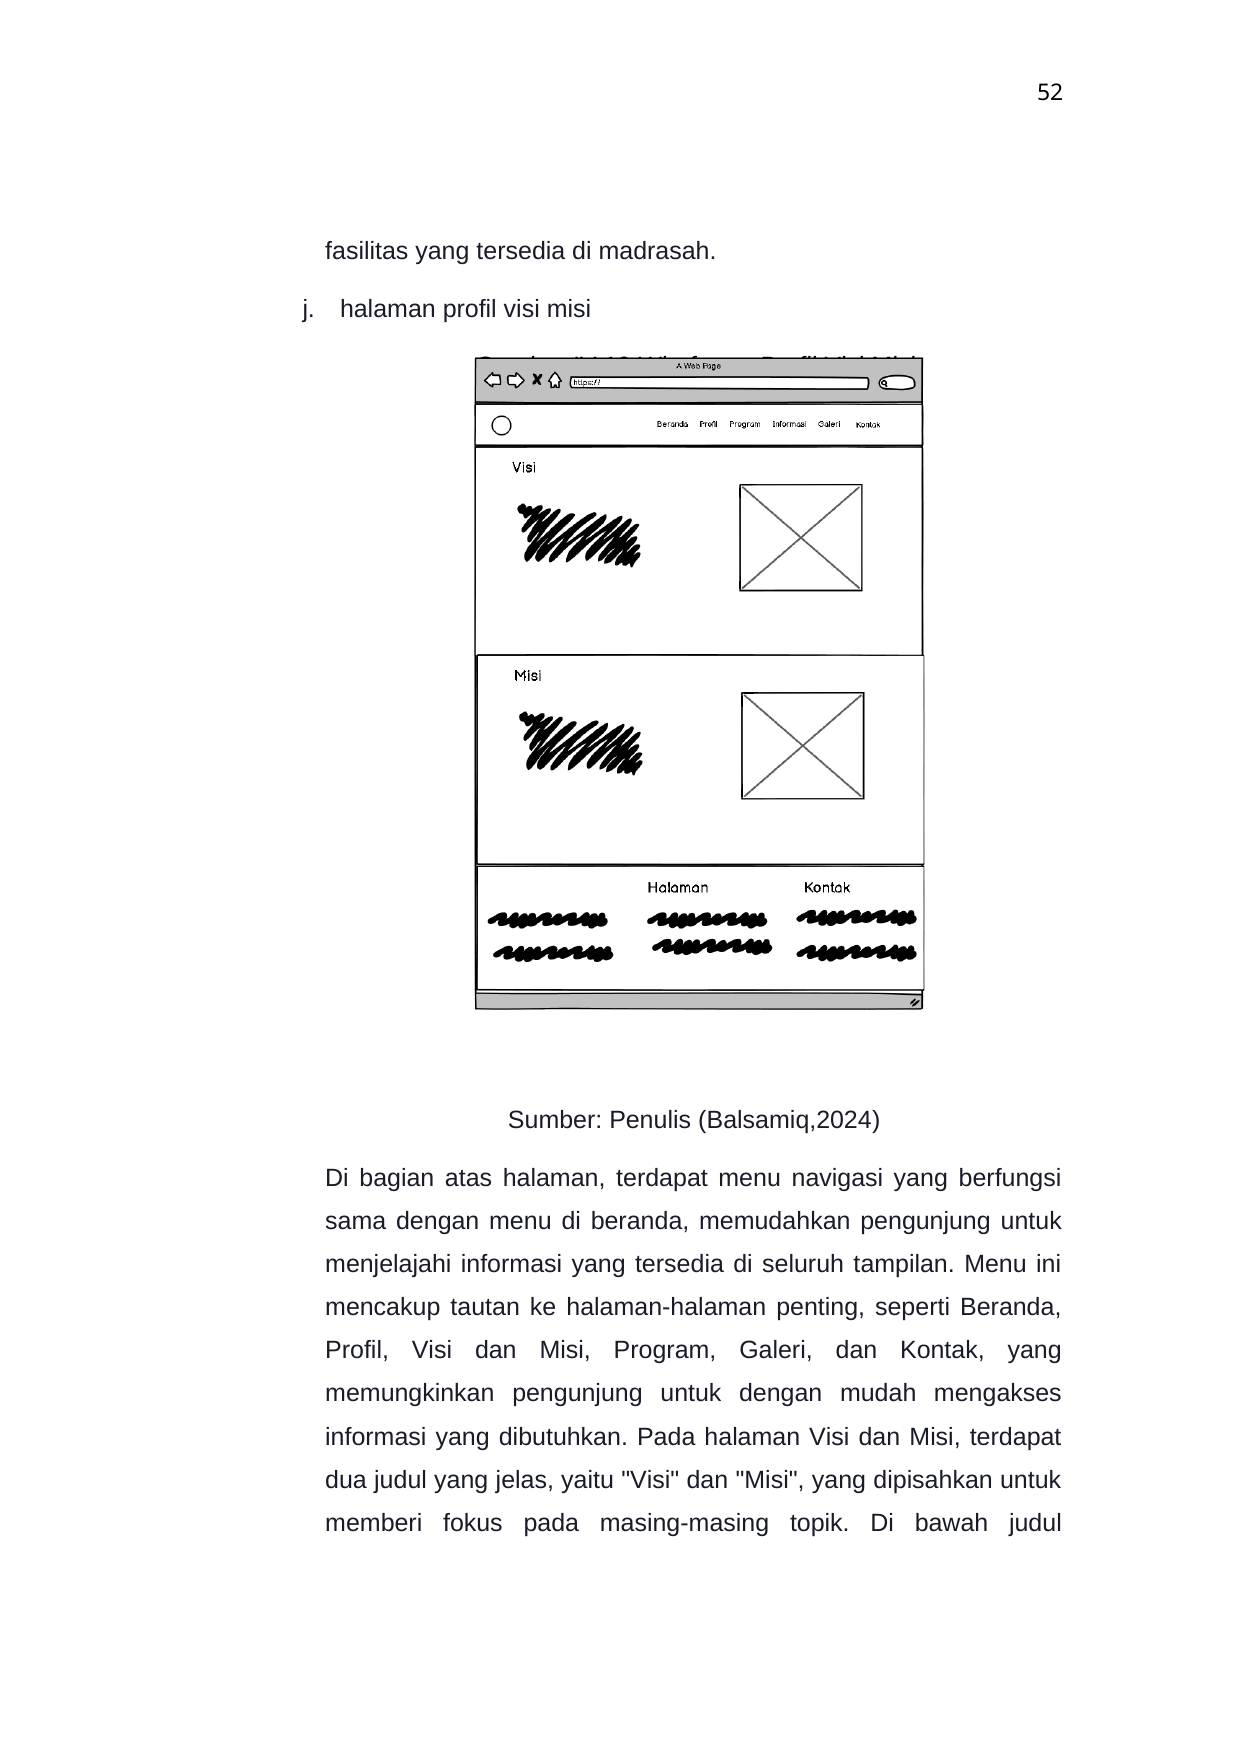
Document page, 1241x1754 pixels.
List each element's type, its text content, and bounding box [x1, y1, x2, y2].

picture [474, 357, 925, 1010]
list halaman profil visi misi [302, 293, 1050, 322]
text Sumber: Penulis (Balsamiq,2024) [325, 1091, 1063, 1134]
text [325, 1163, 1063, 1537]
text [325, 236, 1063, 265]
